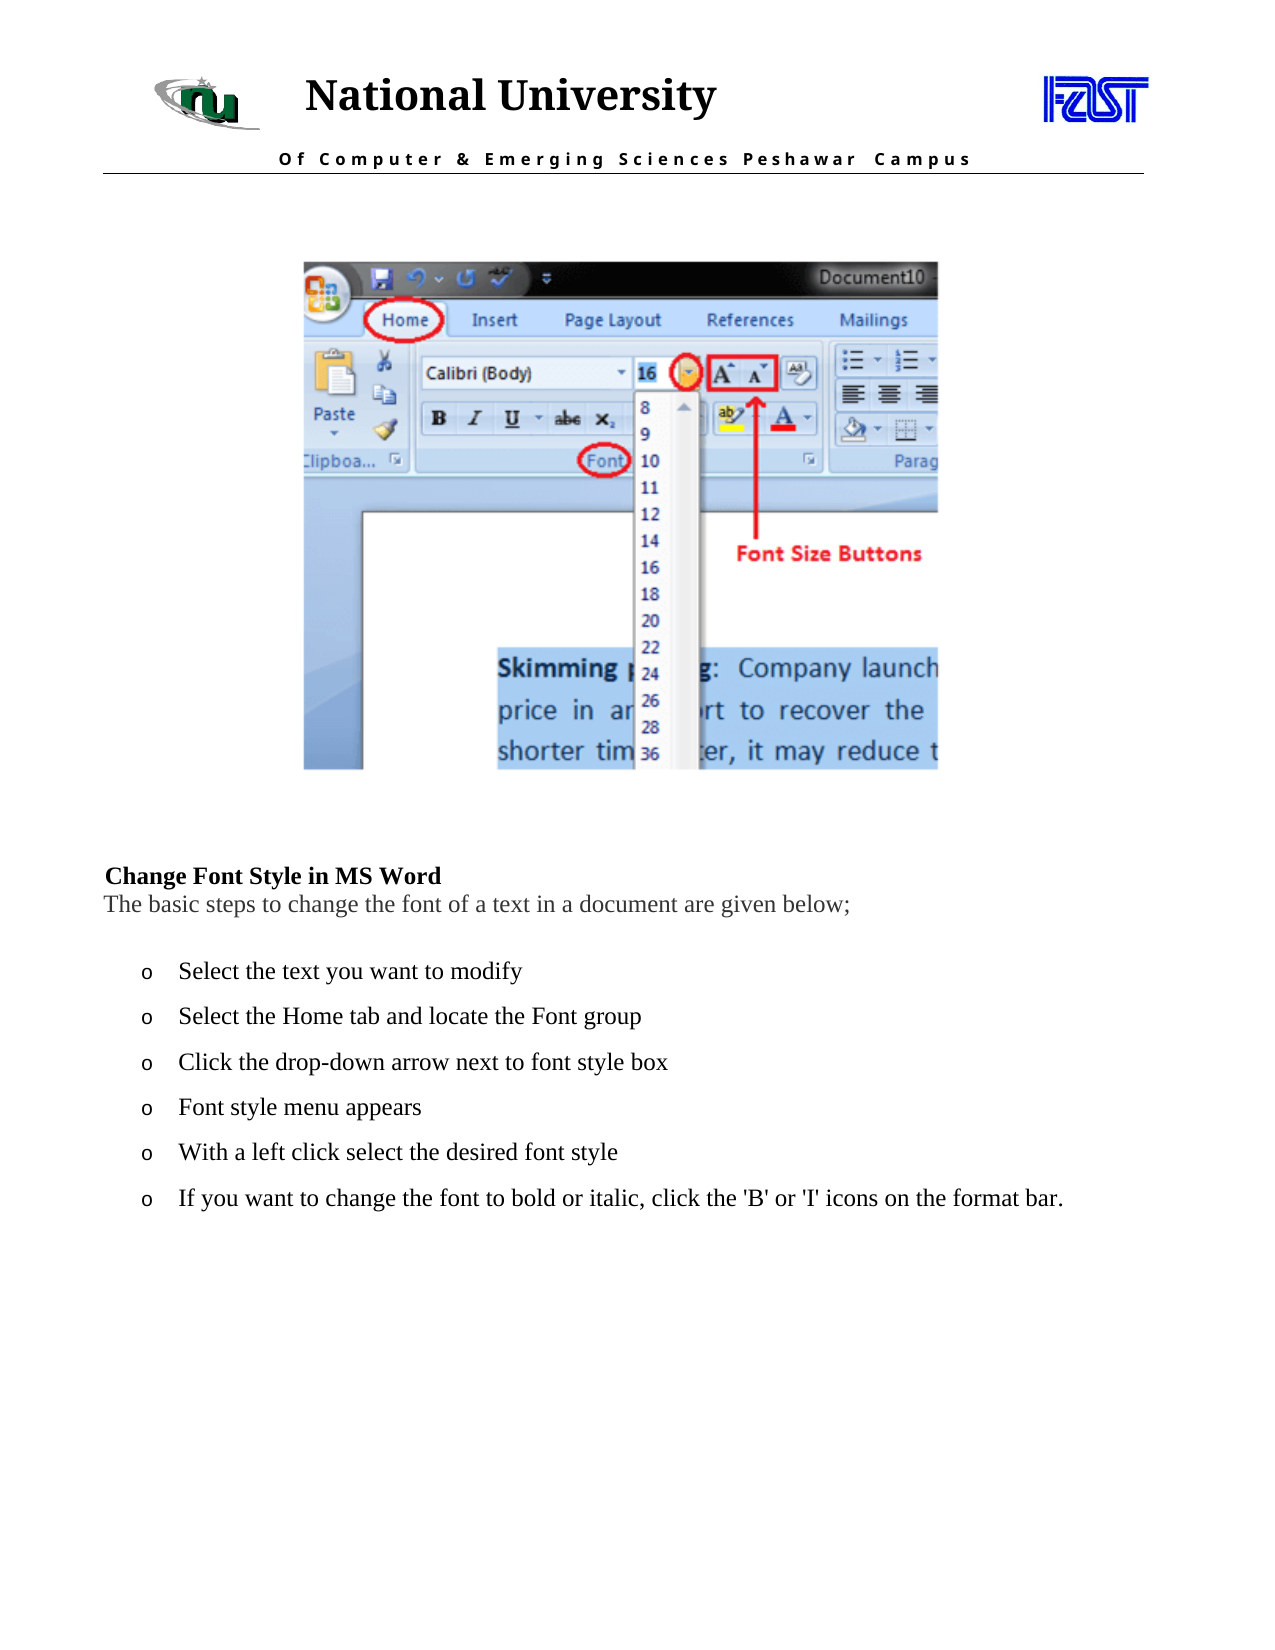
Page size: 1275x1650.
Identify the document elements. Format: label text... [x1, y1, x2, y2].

list Select the Home tab and locate the Font group [141, 992, 1144, 1031]
picture [153, 68, 260, 130]
list If you want to change the font to bold or italic, click the 'B' or 'I' icons on the format bar. [141, 1173, 1144, 1212]
text The basic steps to change the font of a text in a document are given below; [103, 889, 1144, 918]
list With a left click select the desired font style [141, 1128, 1144, 1167]
picture [1036, 75, 1152, 124]
list Click the drop-down arrow next to font style box [141, 1037, 1144, 1076]
subtitle Change Font Style in MS Word [103, 861, 1144, 889]
list Font style menu appears [141, 1082, 1144, 1122]
list Select the text you want to modify [141, 947, 1144, 986]
picture [301, 259, 946, 776]
